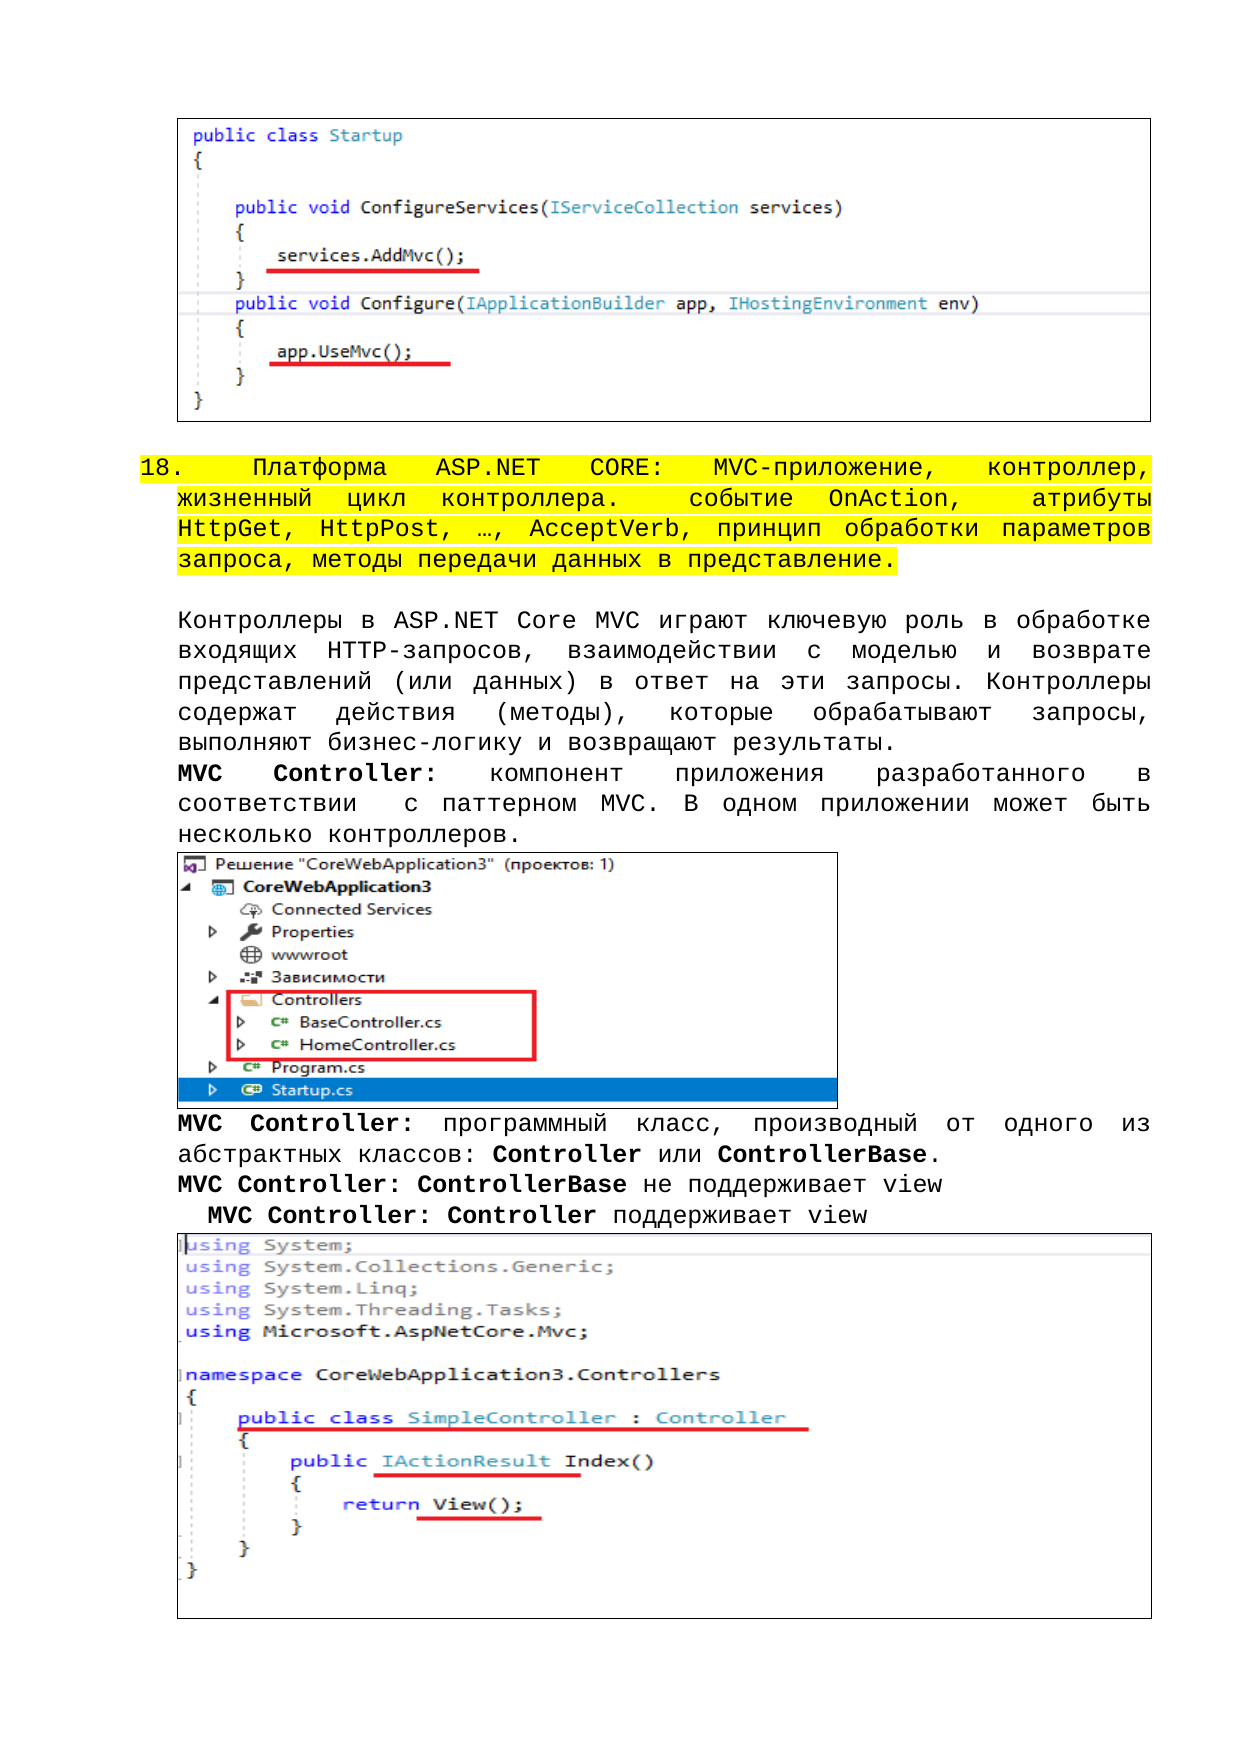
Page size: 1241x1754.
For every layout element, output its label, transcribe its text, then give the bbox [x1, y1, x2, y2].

text Контроллеры в ASP.NET Core MVC играют ключевую роль в обработке входящих HTTP-запросов, взаимодействии с моделью и возврате представлений (или данных) в ответ на эти запросы. Контроллеры содержат действия (методы), которые обрабатывают запросы, выполняют бизнес-логику и возвращают результаты. [177, 608, 1152, 758]
text MVC Controller: программный класс, производный от одного из абстрактных классов: Controller или ControllerBase. [177, 1111, 1152, 1170]
picture [178, 119, 1150, 421]
text MVC Controller: Controller поддерживает view [177, 1202, 1152, 1231]
picture [178, 853, 837, 1108]
text MVC Controller: ControllerBase не поддерживает view [177, 1172, 1152, 1200]
picture [178, 1234, 1151, 1618]
text MVC Controller: компонент приложения разработанного в соответствии с паттерном MVC. В одном приложении может быть несколько контроллеров. [177, 760, 1152, 849]
list Платформа ASP.NET CORE: MVC-приложение, контроллер, жизненный цикл контроллера. событие OnAction, атрибуты HttpGet, HttpPost, …, AcceptVerb, принцип обработки параметров запроса, методы передачи данных в представление. [140, 455, 1152, 575]
